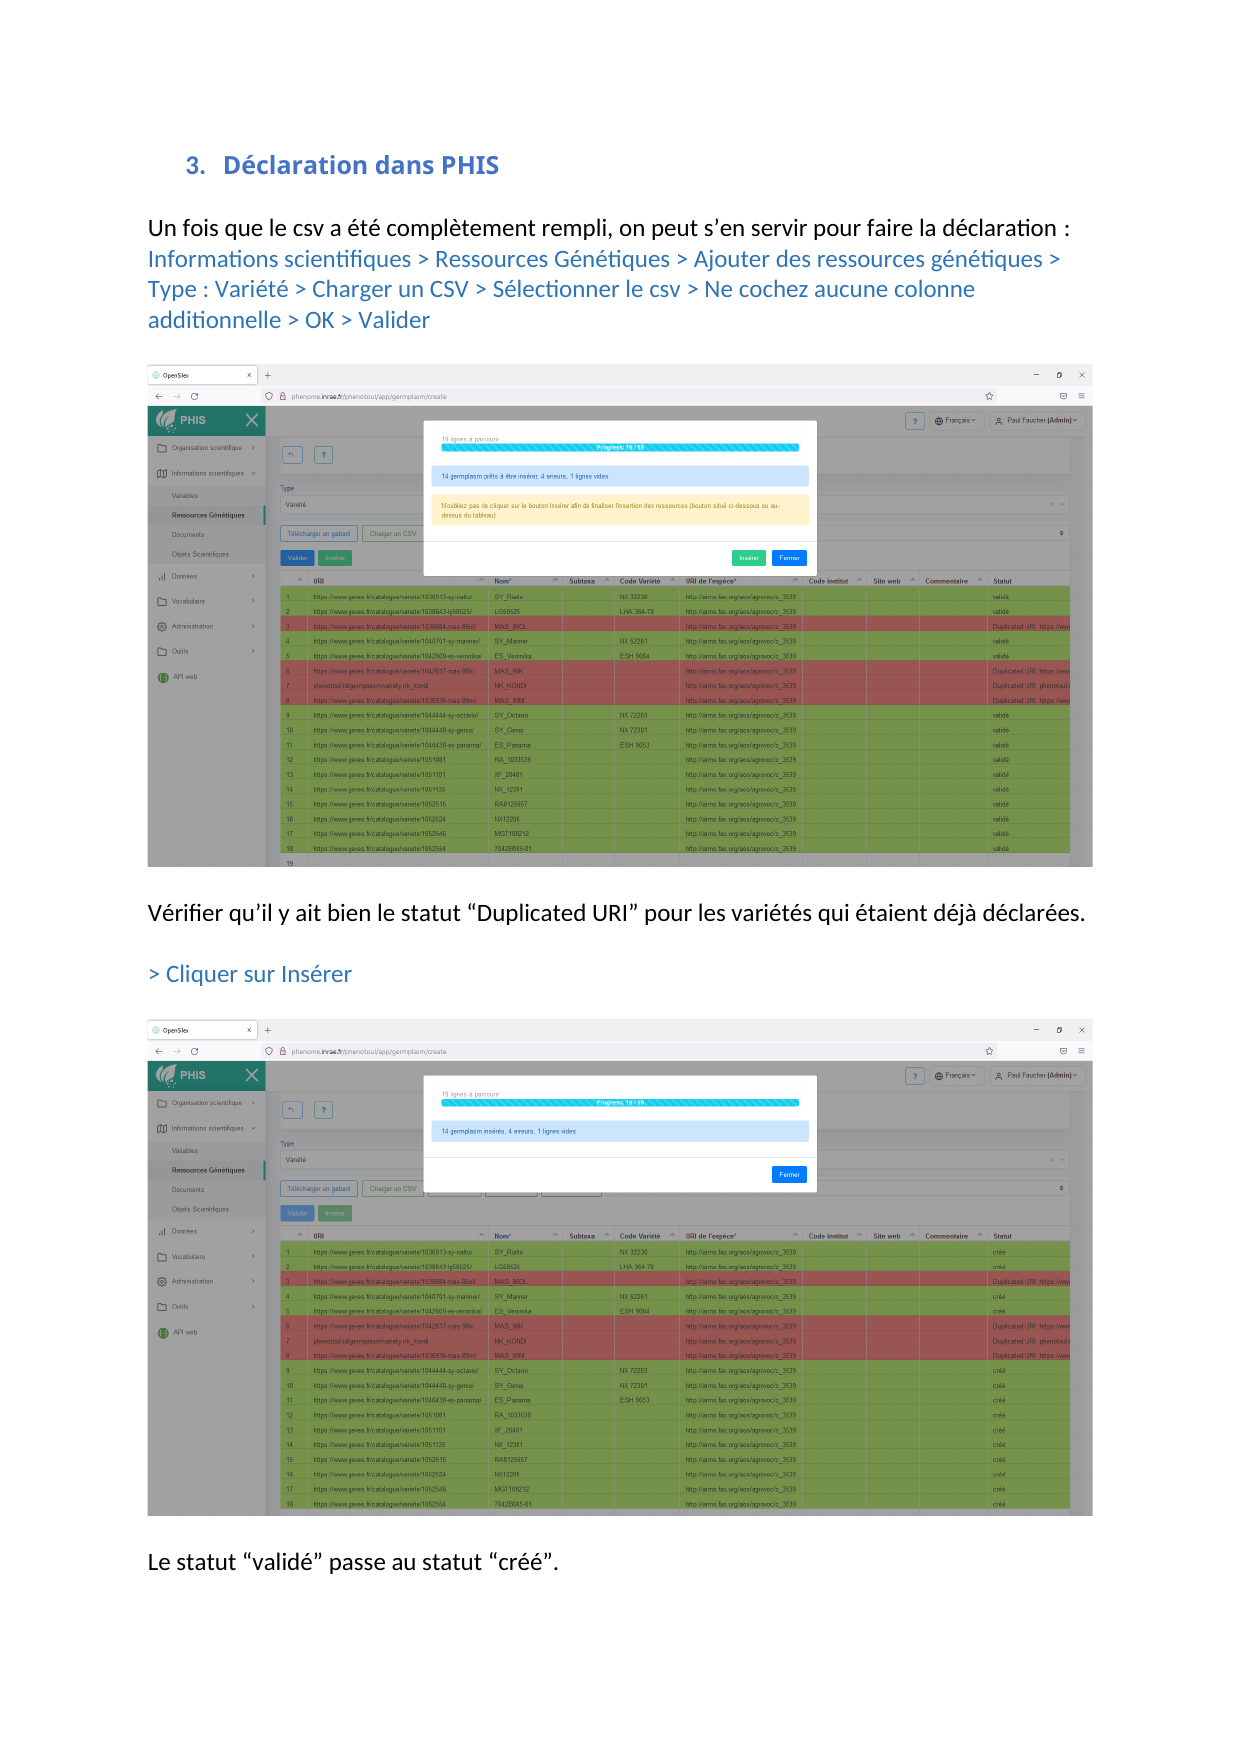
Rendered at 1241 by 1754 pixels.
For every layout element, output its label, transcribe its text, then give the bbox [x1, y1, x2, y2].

picture [147, 1019, 1093, 1516]
text Un fois que le csv a été complètement rempli, on peut s’en servir pour faire la déclaration : [148, 212, 1093, 243]
picture [147, 364, 1093, 867]
subtitle Déclaration dans PHIS [185, 148, 1093, 182]
text Informations scientifiques > Ressources Génétiques > Ajouter des ressources génétiques > Type : Variété > Charger un CSV > Sélectionner le csv > Ne cochez aucune colonne additionnelle > OK > Valider [148, 243, 1093, 334]
text > Cliquer sur Insérer [148, 958, 1093, 989]
text Le statut “validé” passe au statut “créé”. [148, 1546, 1093, 1576]
text Vérifier qu’il y ait bien le statut “Duplicated URI” pour les variétés qui étaient déjà déclarées. [148, 897, 1093, 928]
